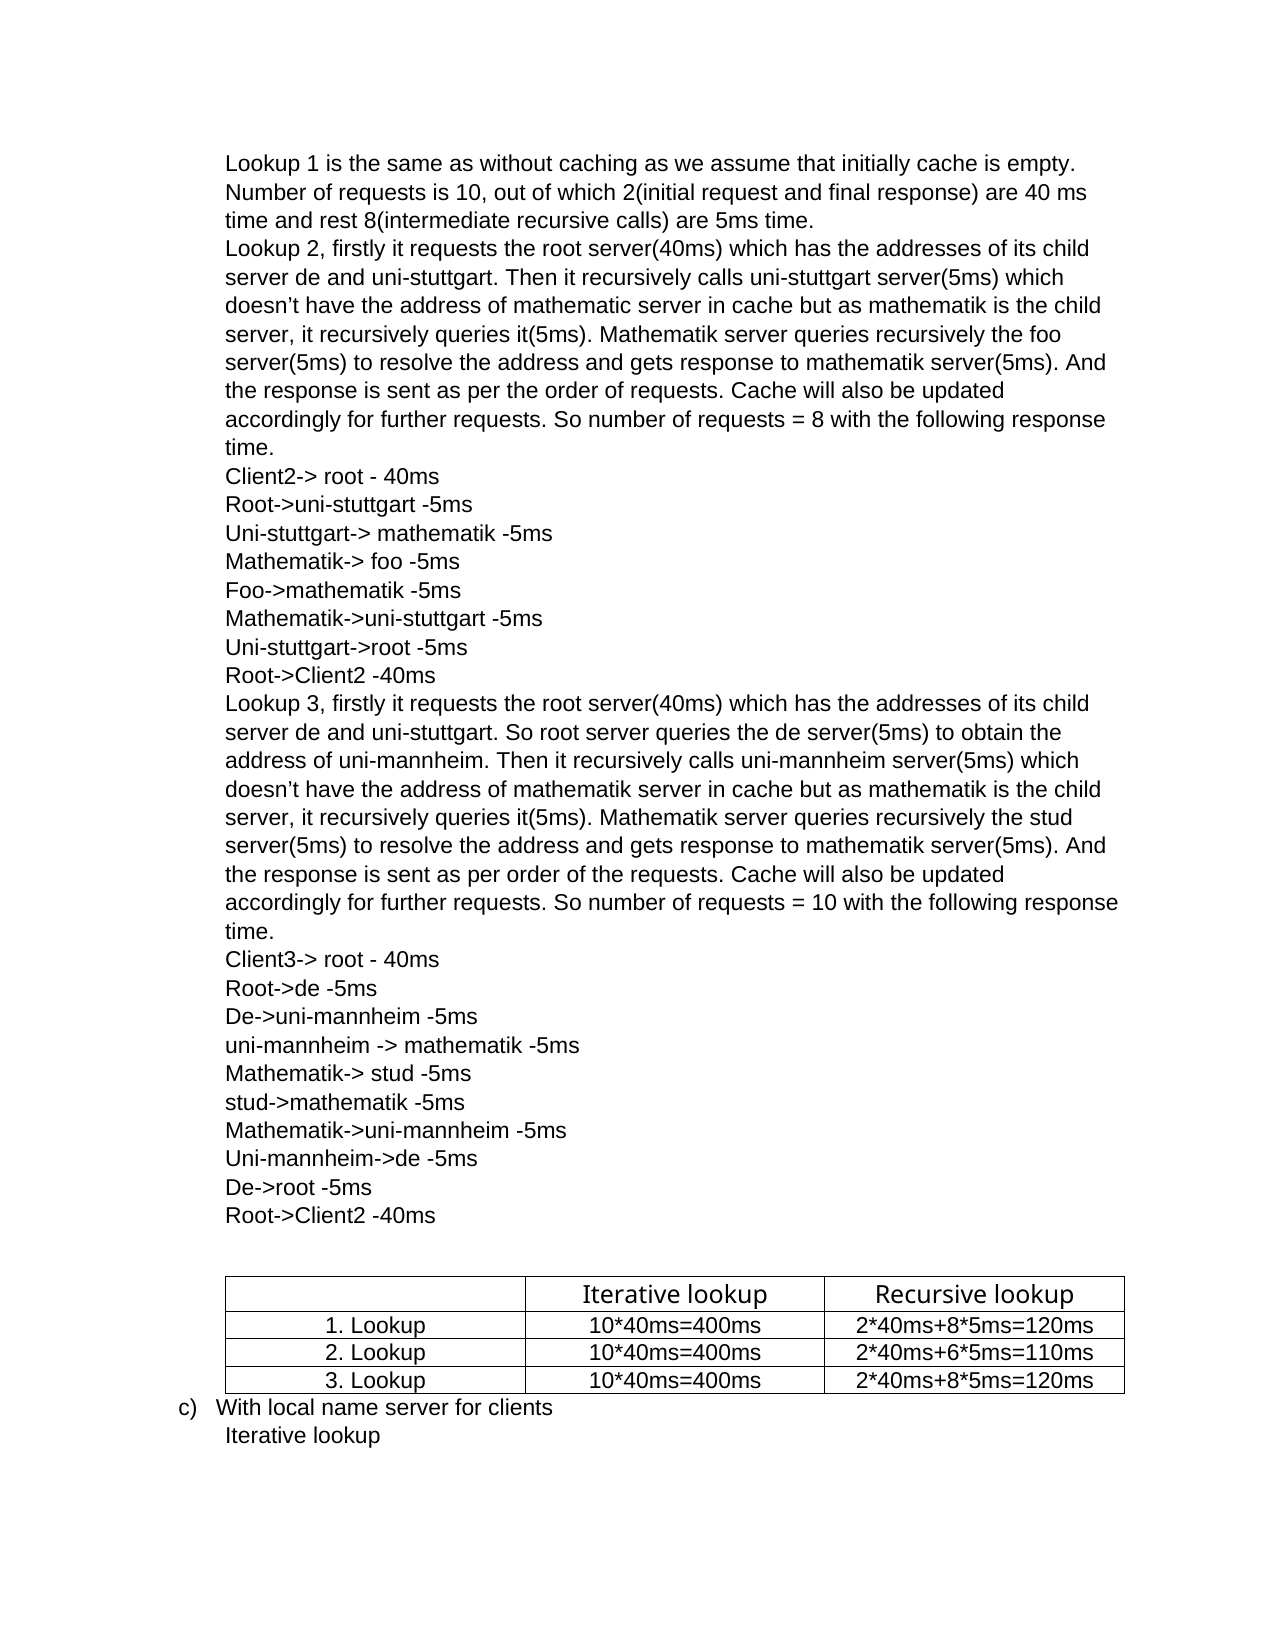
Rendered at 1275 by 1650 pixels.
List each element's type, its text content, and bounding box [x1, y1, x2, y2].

list Mathematik->uni-stuttgart -5ms [225, 605, 1125, 631]
list Lookup 1 is the same as without caching as we assume that initially cache is empty. Number of requests is 10, out of which 2(initial request and final response) are 40 ms time and rest 8(intermediate recursive calls) are 5ms time. [225, 150, 1125, 233]
list Root->Client2 -40ms [225, 662, 1125, 688]
table_cell 3. Lookup [226, 1367, 525, 1393]
table_header Iterative lookup [526, 1277, 824, 1311]
list stud->mathematik -5ms [225, 1088, 1125, 1115]
list Lookup 2, firstly it requests the root server(40ms) which has the addresses of its child server de and uni-stuttgart. Then it recursively calls uni-stuttgart server(5ms) which doesn’t have the address of mathematic server in cache but as mathematik is the child server, it recursively queries it(5ms). Mathematik server queries recursively the foo server(5ms) to resolve the address and gets response to mathematik server(5ms). And the response is sent as per the order of requests. Cache will also be updated accordingly for further requests. So number of requests = 8 with the following response time. [225, 235, 1125, 461]
table_cell 2. Lookup [226, 1339, 525, 1366]
list Mathematik-> stud -5ms [225, 1060, 1125, 1086]
list Root->de -5ms [225, 975, 1125, 1001]
list De->uni-mannheim -5ms [225, 1003, 1125, 1029]
list Uni-stuttgart->root -5ms [225, 633, 1125, 660]
list With local name server for clients [178, 1394, 1125, 1420]
table_cell 10*40ms=400ms [526, 1312, 824, 1338]
list Iterative lookup [225, 1422, 1125, 1449]
list De->root -5ms [225, 1174, 1125, 1200]
list Mathematik-> foo -5ms [225, 548, 1125, 574]
list Client3-> root - 40ms [225, 946, 1125, 973]
list Root->uni-stuttgart -5ms [225, 491, 1125, 518]
table_header [226, 1277, 525, 1311]
table_cell 10*40ms=400ms [526, 1339, 824, 1366]
table_cell 2*40ms+8*5ms=120ms [825, 1312, 1124, 1338]
list Foo->mathematik -5ms [225, 577, 1125, 603]
list Uni-mannheim->de -5ms [225, 1145, 1125, 1172]
list Mathematik->uni-mannheim -5ms [225, 1117, 1125, 1143]
list Client2-> root - 40ms [225, 463, 1125, 489]
list uni-mannheim -> mathematik -5ms [225, 1032, 1125, 1058]
table_cell 2*40ms+6*5ms=110ms [825, 1339, 1124, 1366]
table_header Recursive lookup [825, 1277, 1124, 1311]
table_cell 1. Lookup [226, 1312, 525, 1338]
list Root->Client2 -40ms [225, 1202, 1125, 1228]
list Uni-stuttgart-> mathematik -5ms [225, 520, 1125, 546]
table_cell 2*40ms+8*5ms=120ms [825, 1367, 1124, 1393]
list Lookup 3, firstly it requests the root server(40ms) which has the addresses of its child server de and uni-stuttgart. So root server queries the de server(5ms) to obtain the address of uni-mannheim. Then it recursively calls uni-mannheim server(5ms) which doesn’t have the address of mathematik server in cache but as mathematik is the child server, it recursively queries it(5ms). Mathematik server queries recursively the stud server(5ms) to resolve the address and gets response to mathematik server(5ms). And the response is sent as per order of the requests. Cache will also be updated accordingly for further requests. So number of requests = 10 with the following response time. [225, 690, 1125, 944]
table_cell 10*40ms=400ms [526, 1367, 824, 1393]
